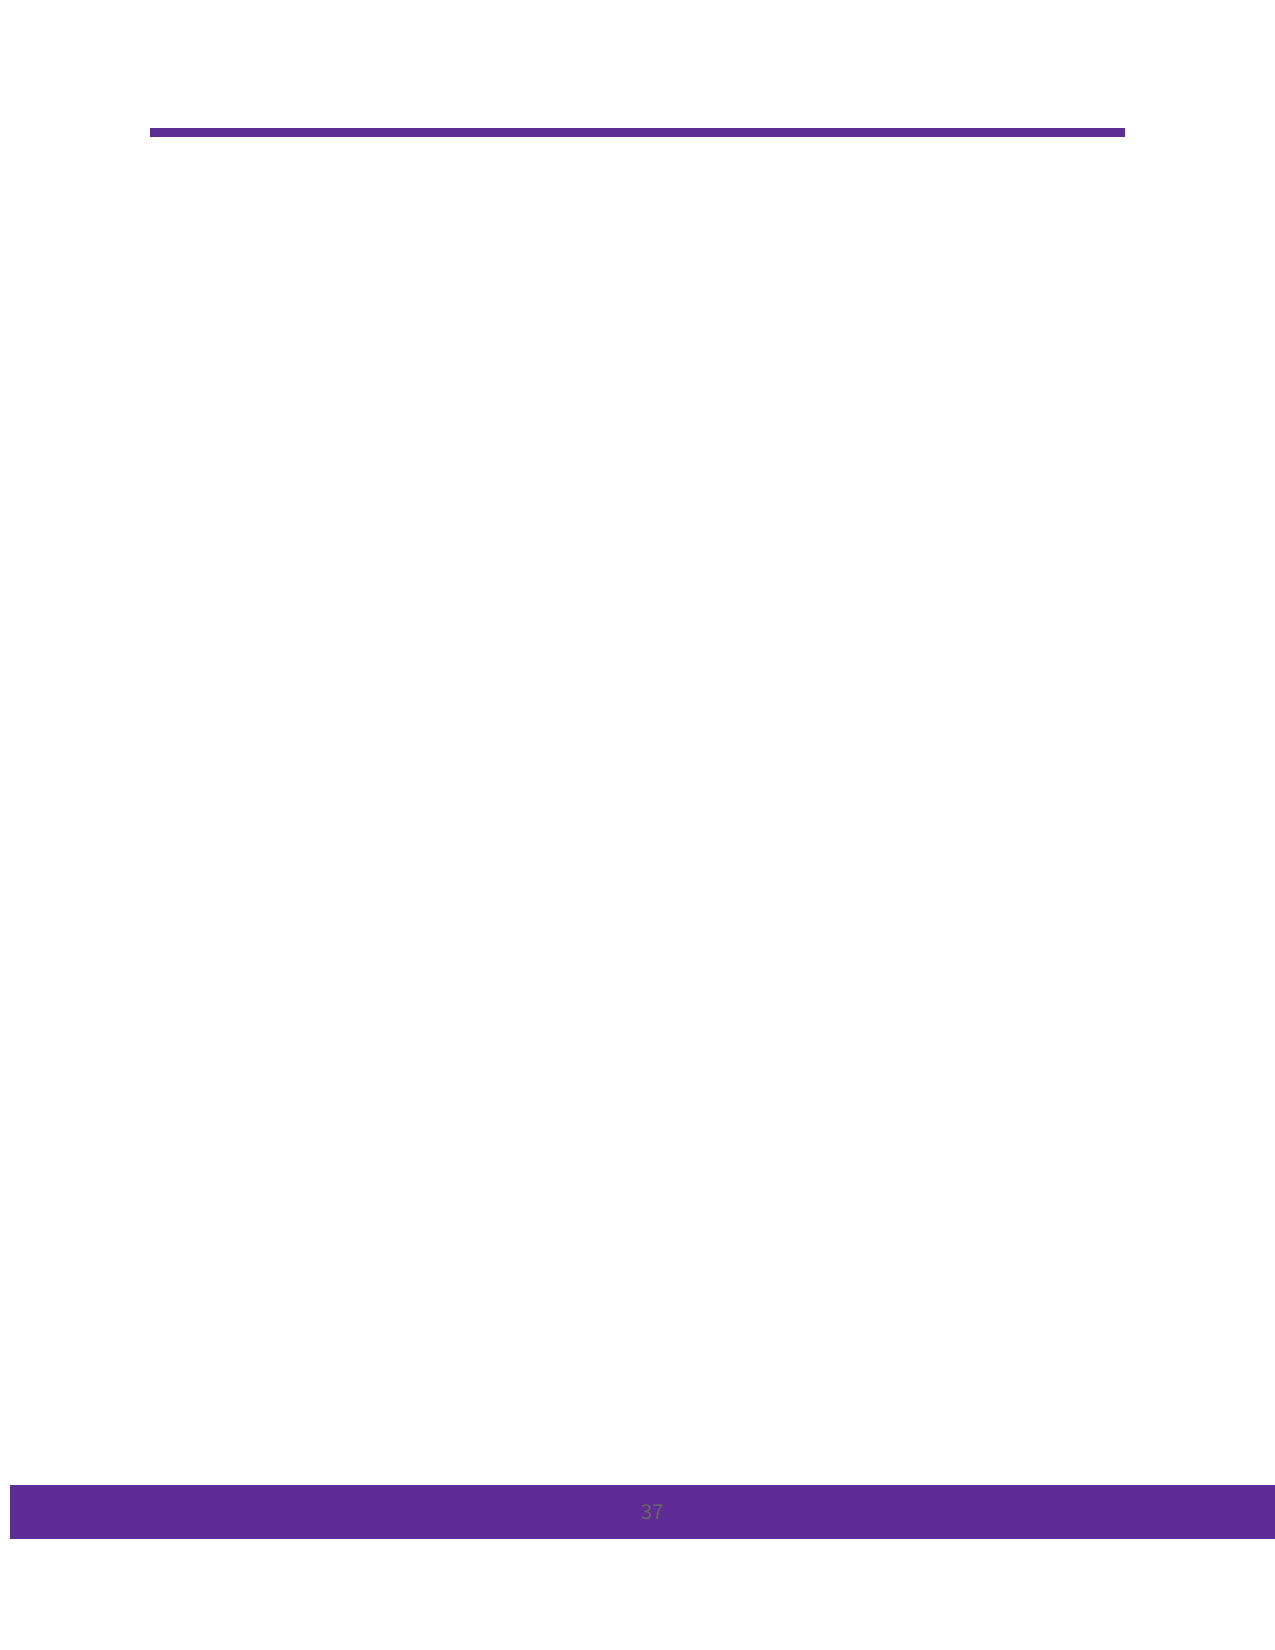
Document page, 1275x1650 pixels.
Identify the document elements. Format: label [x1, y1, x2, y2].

picture [150, 128, 1125, 137]
